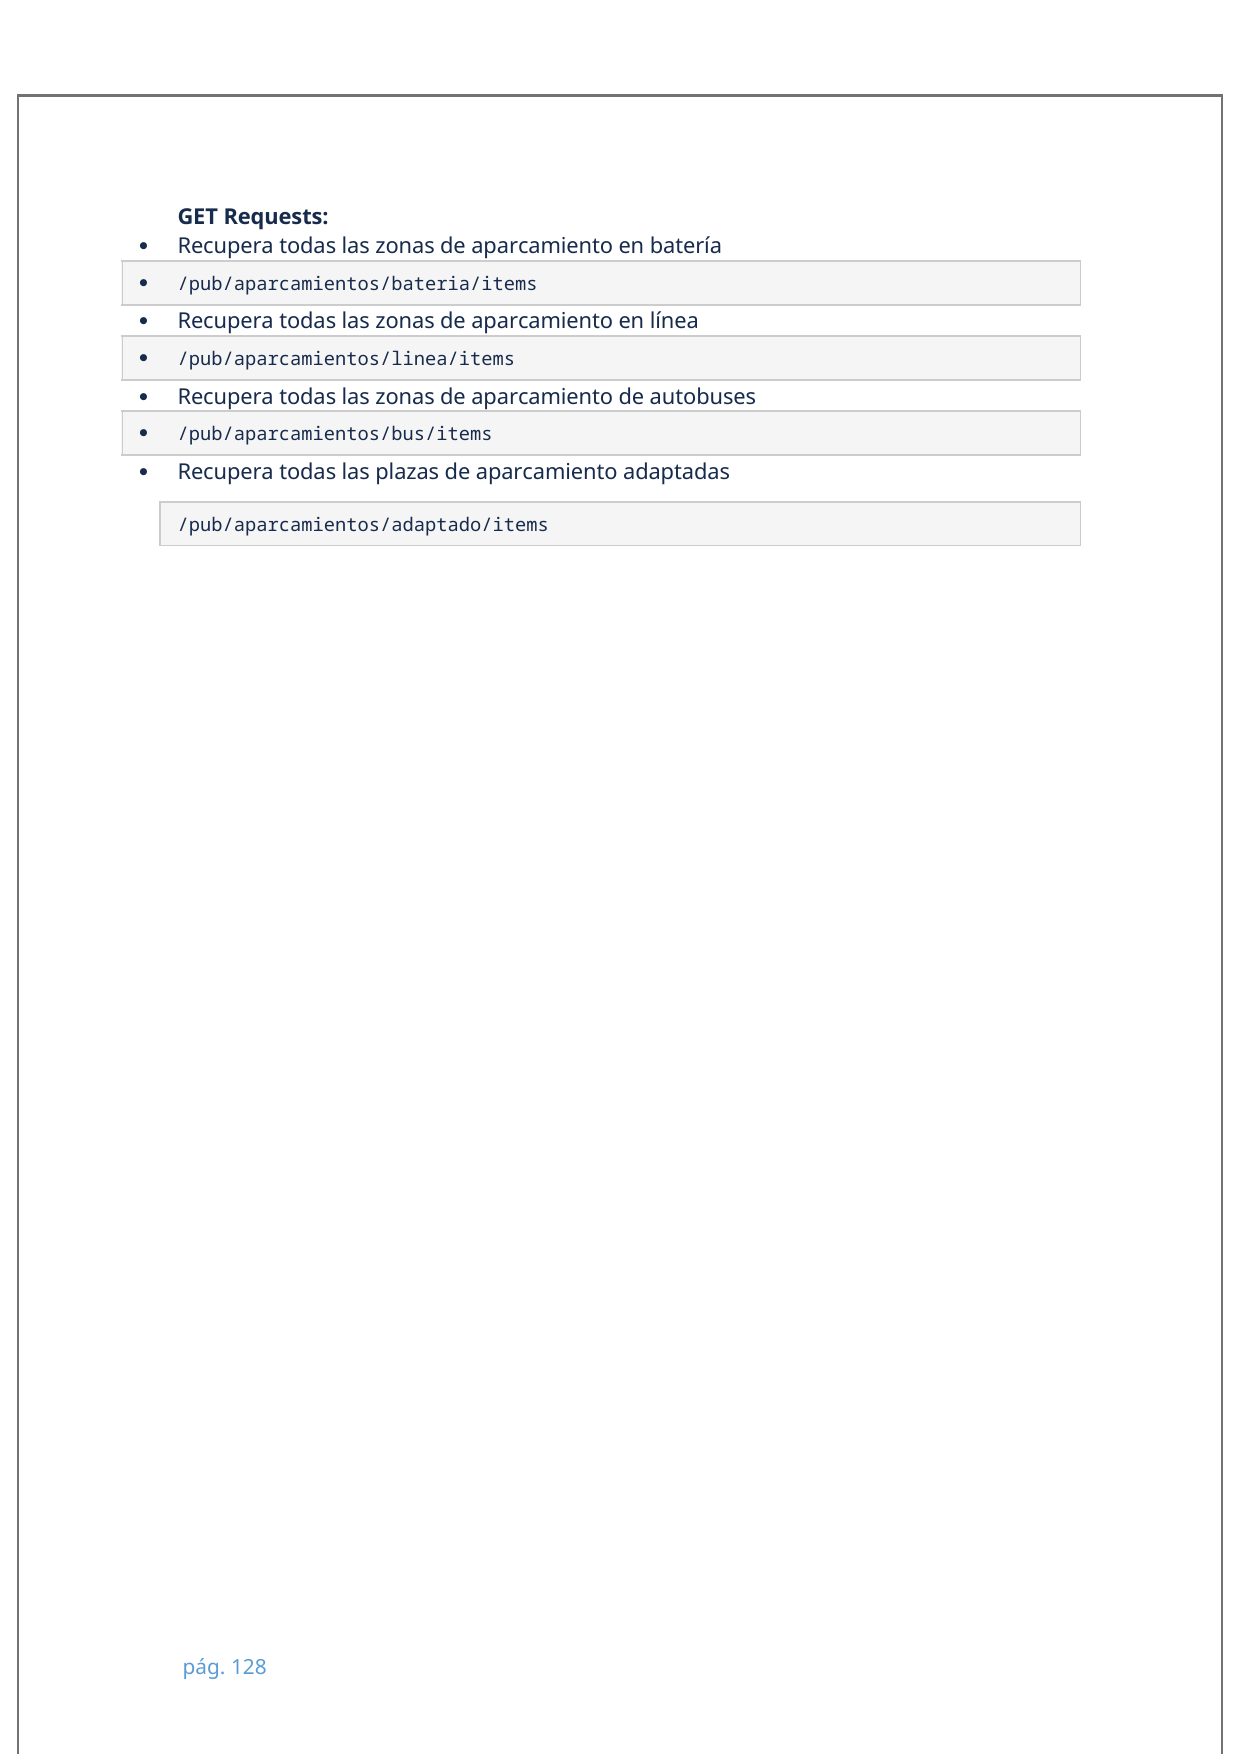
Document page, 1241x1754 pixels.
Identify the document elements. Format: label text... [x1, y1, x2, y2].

list Recupera todas las zonas de aparcamiento en línea [140, 306, 1063, 335]
list Recupera todas las zonas de aparcamiento de autobuses [140, 381, 1063, 410]
list /pub/aparcamientos/bateria/items [123, 262, 1080, 304]
list /pub/aparcamientos/bus/items [123, 412, 1080, 454]
list Recupera todas las plazas de aparcamiento adaptadas [140, 456, 1063, 486]
text GET Requests: [177, 201, 1063, 230]
text /pub/aparcamientos/adaptado/items [161, 503, 1080, 545]
list /pub/aparcamientos/linea/items [123, 337, 1080, 379]
list Recupera todas las zonas de aparcamiento en batería [140, 230, 1063, 260]
